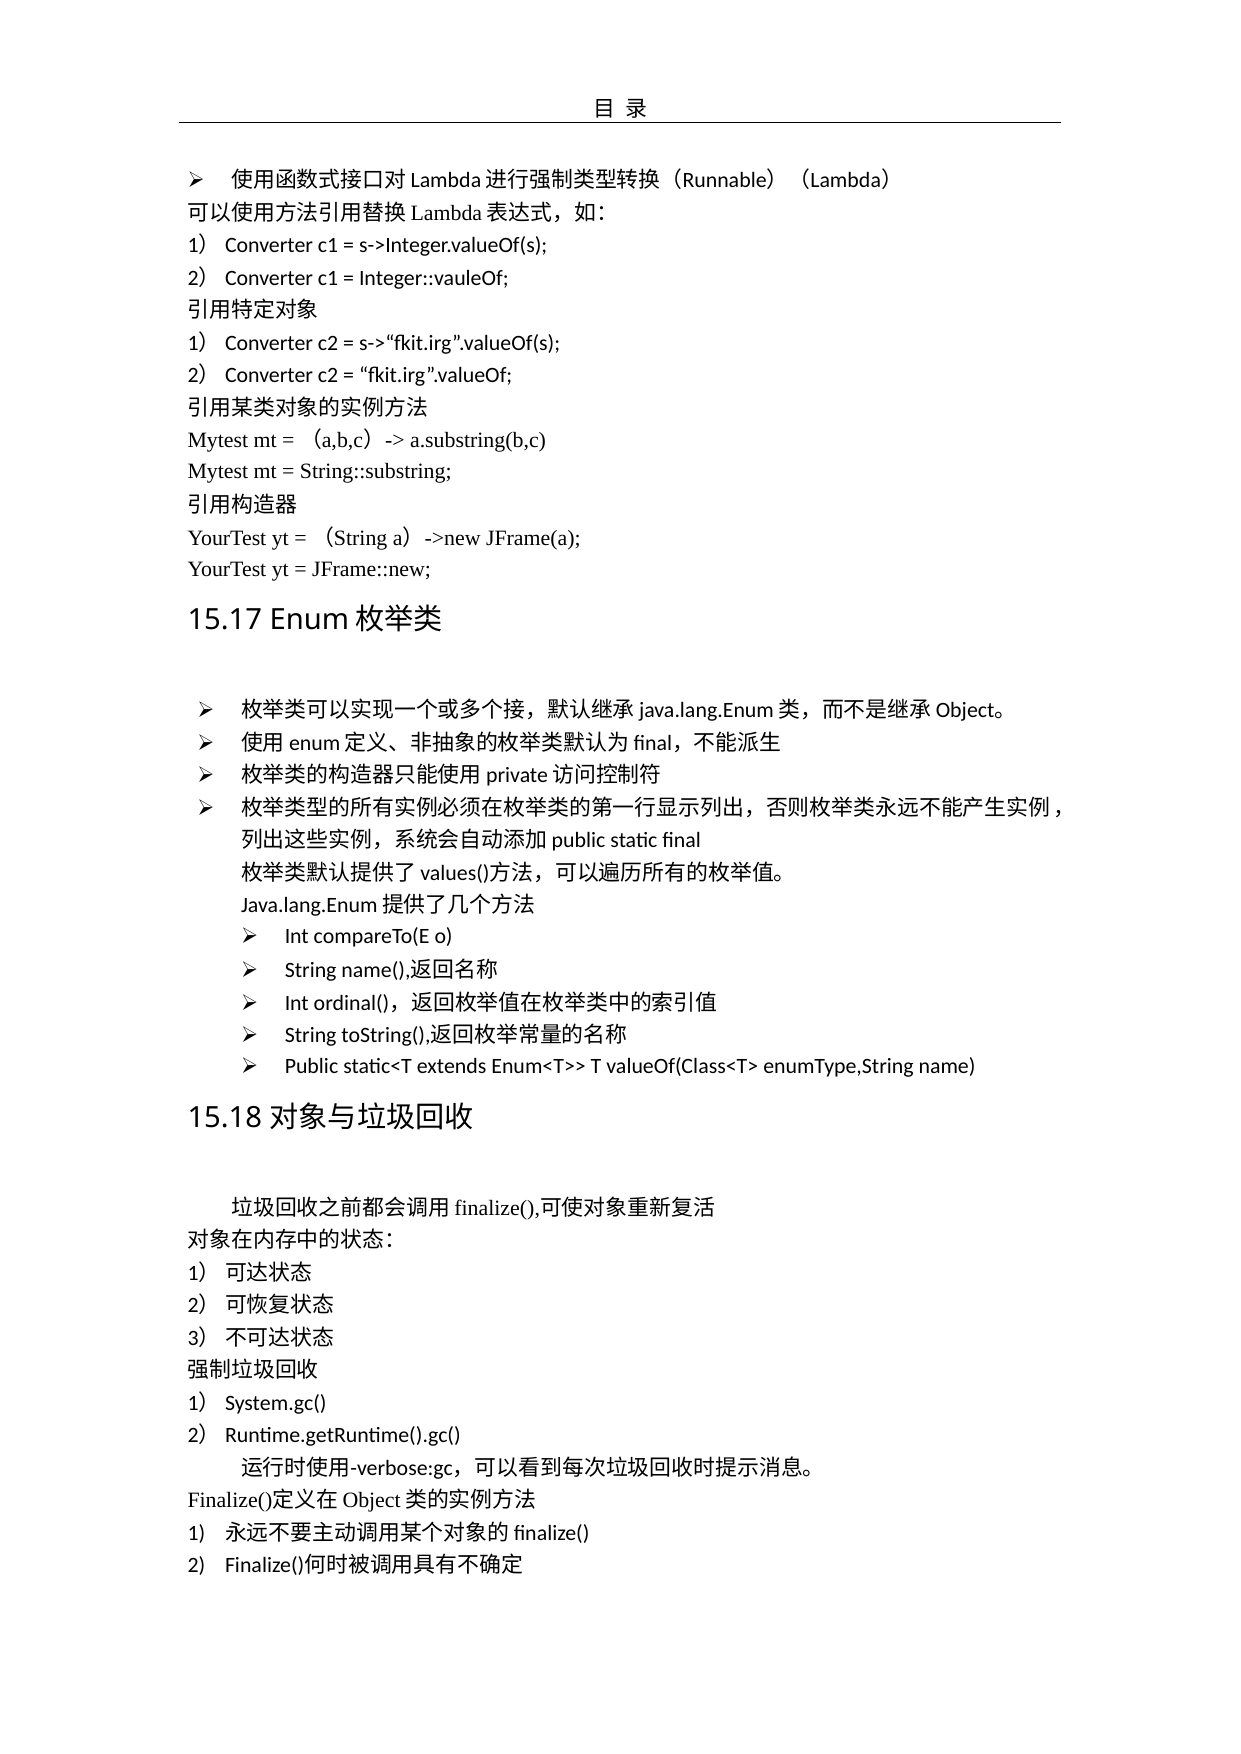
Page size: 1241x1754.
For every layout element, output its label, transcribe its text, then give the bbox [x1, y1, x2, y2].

list Converter c2 = “fkit.irg”.valueOf; [187, 357, 1053, 389]
list Converter c1 = s->Integer.valueOf(s); [187, 227, 1053, 259]
subtitle Enum枚举类 [187, 584, 1053, 649]
text Finalize()定义在Object类的实例方法 [187, 1482, 1053, 1514]
subtitle 对象与垃圾回收 [187, 1082, 1053, 1147]
list 使用函数式接口对Lambda进行强制类型转换（Runnable）（Lambda） [187, 162, 1053, 194]
text 垃圾回收之前都会调用finalize(),可使对象重新复活 [187, 1189, 1053, 1222]
text 强制垃圾回收 [187, 1352, 1053, 1384]
list Runtime.getRuntime().gc() [187, 1417, 1053, 1449]
text 引用某类对象的实例方法 [187, 389, 1053, 422]
list Public static<T extends Enum<T>> T valueOf(Class<T> enumType,String name) [241, 1049, 1053, 1082]
list 可恢复状态 [187, 1287, 1053, 1319]
text Mytest mt = String::substring; [187, 454, 1053, 487]
text 对象在内存中的状态： [187, 1222, 1053, 1254]
list Converter c2 = s->“fkit.irg”.valueOf(s); [187, 324, 1053, 357]
list Int ordinal()，返回枚举值在枚举类中的索引值 [241, 984, 1053, 1017]
list Finalize()何时被调用具有不确定 [187, 1547, 1053, 1579]
list 枚举类型的所有实例必须在枚举类的第一行显示列出，否则枚举类永远不能产生实例，列出这些实例，系统会自动添加public static final [197, 789, 1053, 854]
text Mytest mt = （a,b,c）-> a.substring(b,c) [187, 422, 1053, 454]
list 枚举类默认提供了values()方法，可以遍历所有的枚举值。 [241, 854, 1053, 887]
list 枚举类的构造器只能使用private访问控制符 [197, 757, 1053, 789]
list 使用enum定义、非抽象的枚举类默认为final，不能派生 [197, 724, 1053, 757]
list 枚举类可以实现一个或多个接，默认继承java.lang.Enum类，而不是继承Object。 [197, 692, 1053, 724]
list String name(),返回名称 [241, 952, 1053, 984]
text YourTest yt = （String a）->new JFrame(a); [187, 519, 1053, 552]
list Java.lang.Enum提供了几个方法 [241, 887, 1053, 919]
list String toString(),返回枚举常量的名称 [241, 1017, 1053, 1049]
list Converter c1 = Integer::vauleOf; [187, 259, 1053, 292]
text 引用特定对象 [187, 292, 1053, 324]
list 不可达状态 [187, 1319, 1053, 1352]
text 引用构造器 [187, 487, 1053, 519]
text YourTest yt = JFrame::new; [187, 552, 1053, 584]
list 可达状态 [187, 1254, 1053, 1287]
list System.gc() [187, 1384, 1053, 1417]
text 可以使用方法引用替换Lambda表达式，如： [187, 194, 1053, 227]
list Int compareTo(E o) [241, 919, 1053, 952]
list 运行时使用-verbose:gc，可以看到每次垃圾回收时提示消息。 [241, 1449, 1053, 1482]
list 永远不要主动调用某个对象的finalize() [187, 1514, 1053, 1547]
